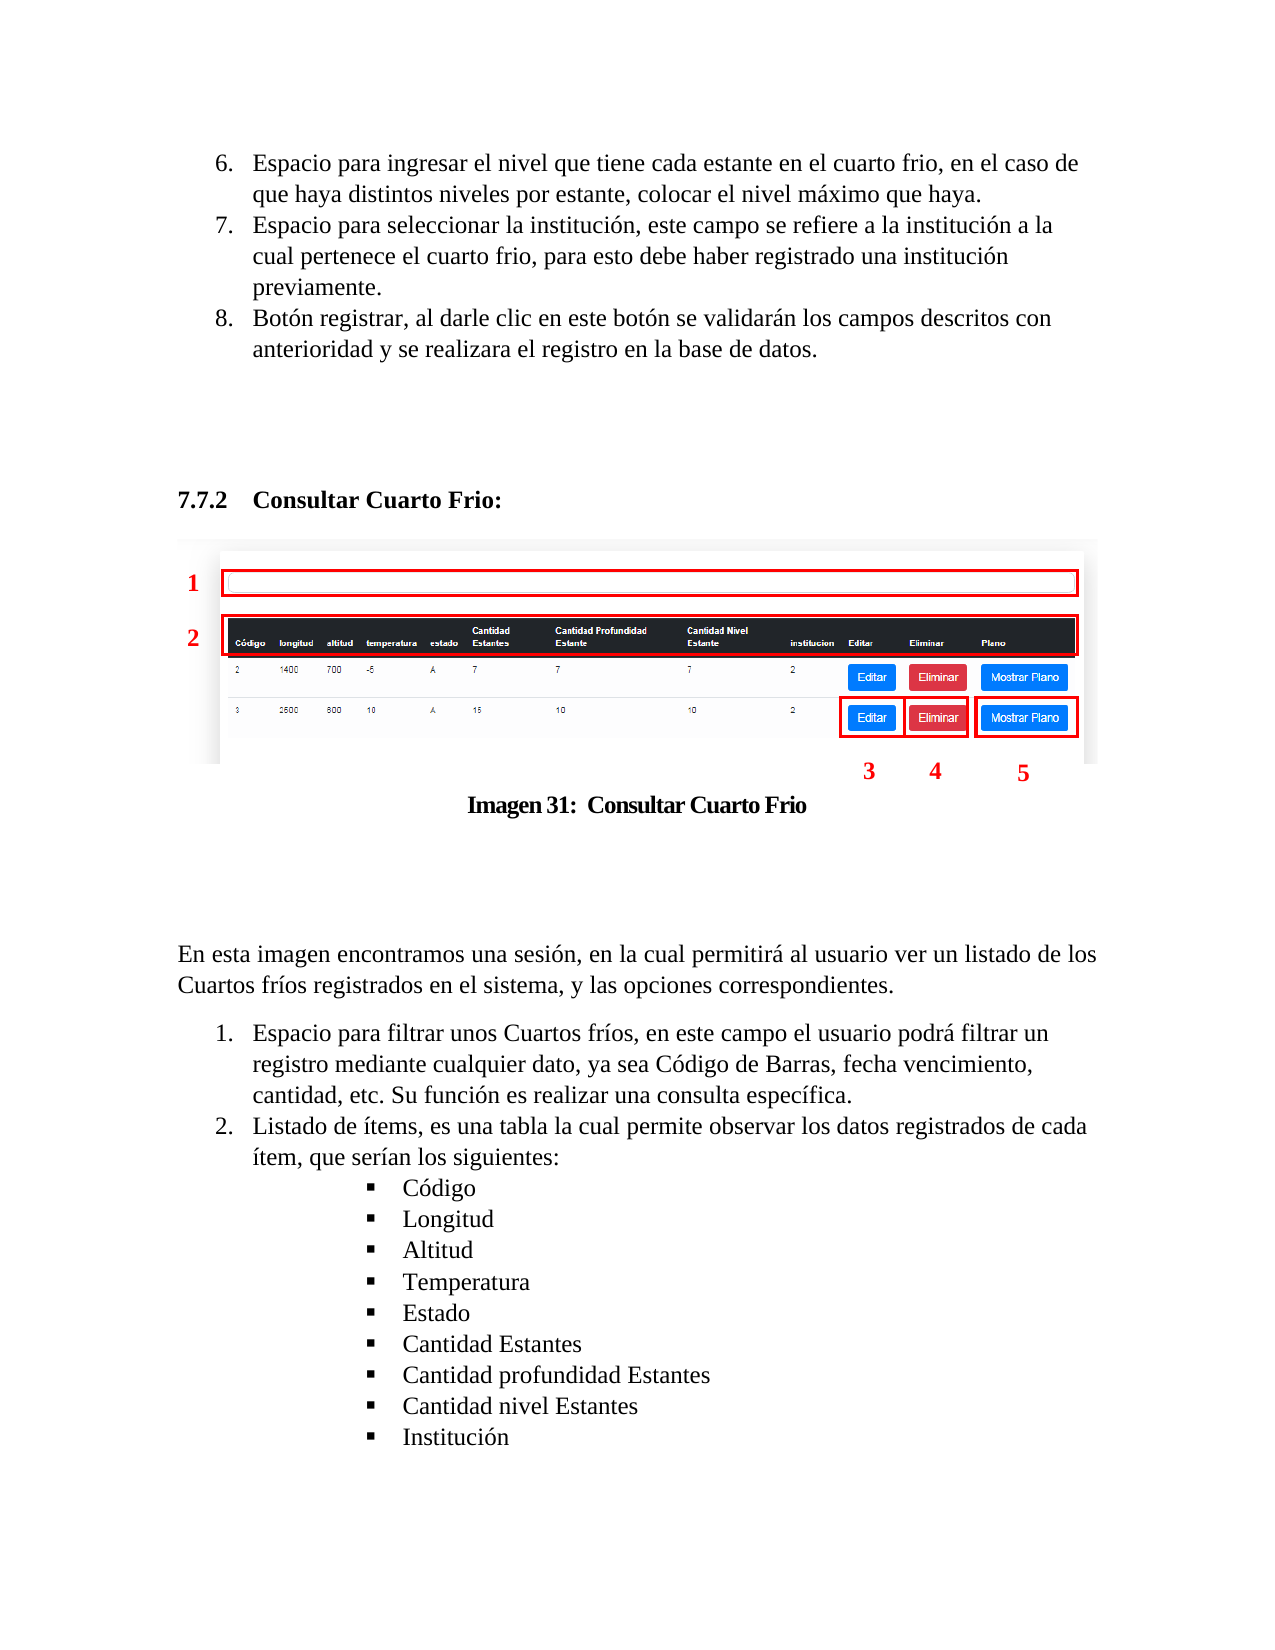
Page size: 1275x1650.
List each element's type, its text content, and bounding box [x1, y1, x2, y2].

list Cantidad profundidad Estantes [365, 1360, 1098, 1388]
list Cantidad nivel Estantes [365, 1391, 1098, 1419]
picture [177, 539, 1098, 764]
list Código [365, 1173, 1098, 1202]
subtitle Consultar Cuarto Frio: [177, 485, 1098, 514]
title Imagen 31: Consultar Cuarto Frio [177, 790, 1098, 819]
list Temperatura [365, 1267, 1098, 1295]
list Listado de ítems, es una tabla la cual permite observar los datos registrados de cada ítem, que serían los siguientes: [215, 1111, 1098, 1171]
list Botón registrar, al darle clic en este botón se validarán los campos descritos con anterioridad y se realizara el registro en la base de datos. [215, 303, 1098, 363]
list Longitud [365, 1204, 1098, 1233]
text En esta imagen encontramos una sesión, en la cual permitirá al usuario ver un listado de los Cuartos fríos registrados en el sistema, y las opciones correspondientes. [177, 939, 1098, 999]
list Altitud [365, 1236, 1098, 1264]
list Espacio para ingresar el nivel que tiene cada estante en el cuarto frio, en el caso de que haya distintos niveles por estante, colocar el nivel máximo que haya. [215, 148, 1098, 207]
list Institución [365, 1422, 1098, 1451]
list Estado [365, 1298, 1098, 1326]
list Espacio para filtrar unos Cuartos fríos, en este campo el usuario podrá filtrar un registro mediante cualquier dato, ya sea Código de Barras, fecha vencimiento, cantidad, etc. Su función es realizar una consulta específica. [215, 1018, 1098, 1109]
list Espacio para seleccionar la institución, este campo se refiere a la institución a la cual pertenece el cuarto frio, para esto debe haber registrado una institución previamente. [215, 210, 1098, 301]
list Cantidad Estantes [365, 1329, 1098, 1357]
